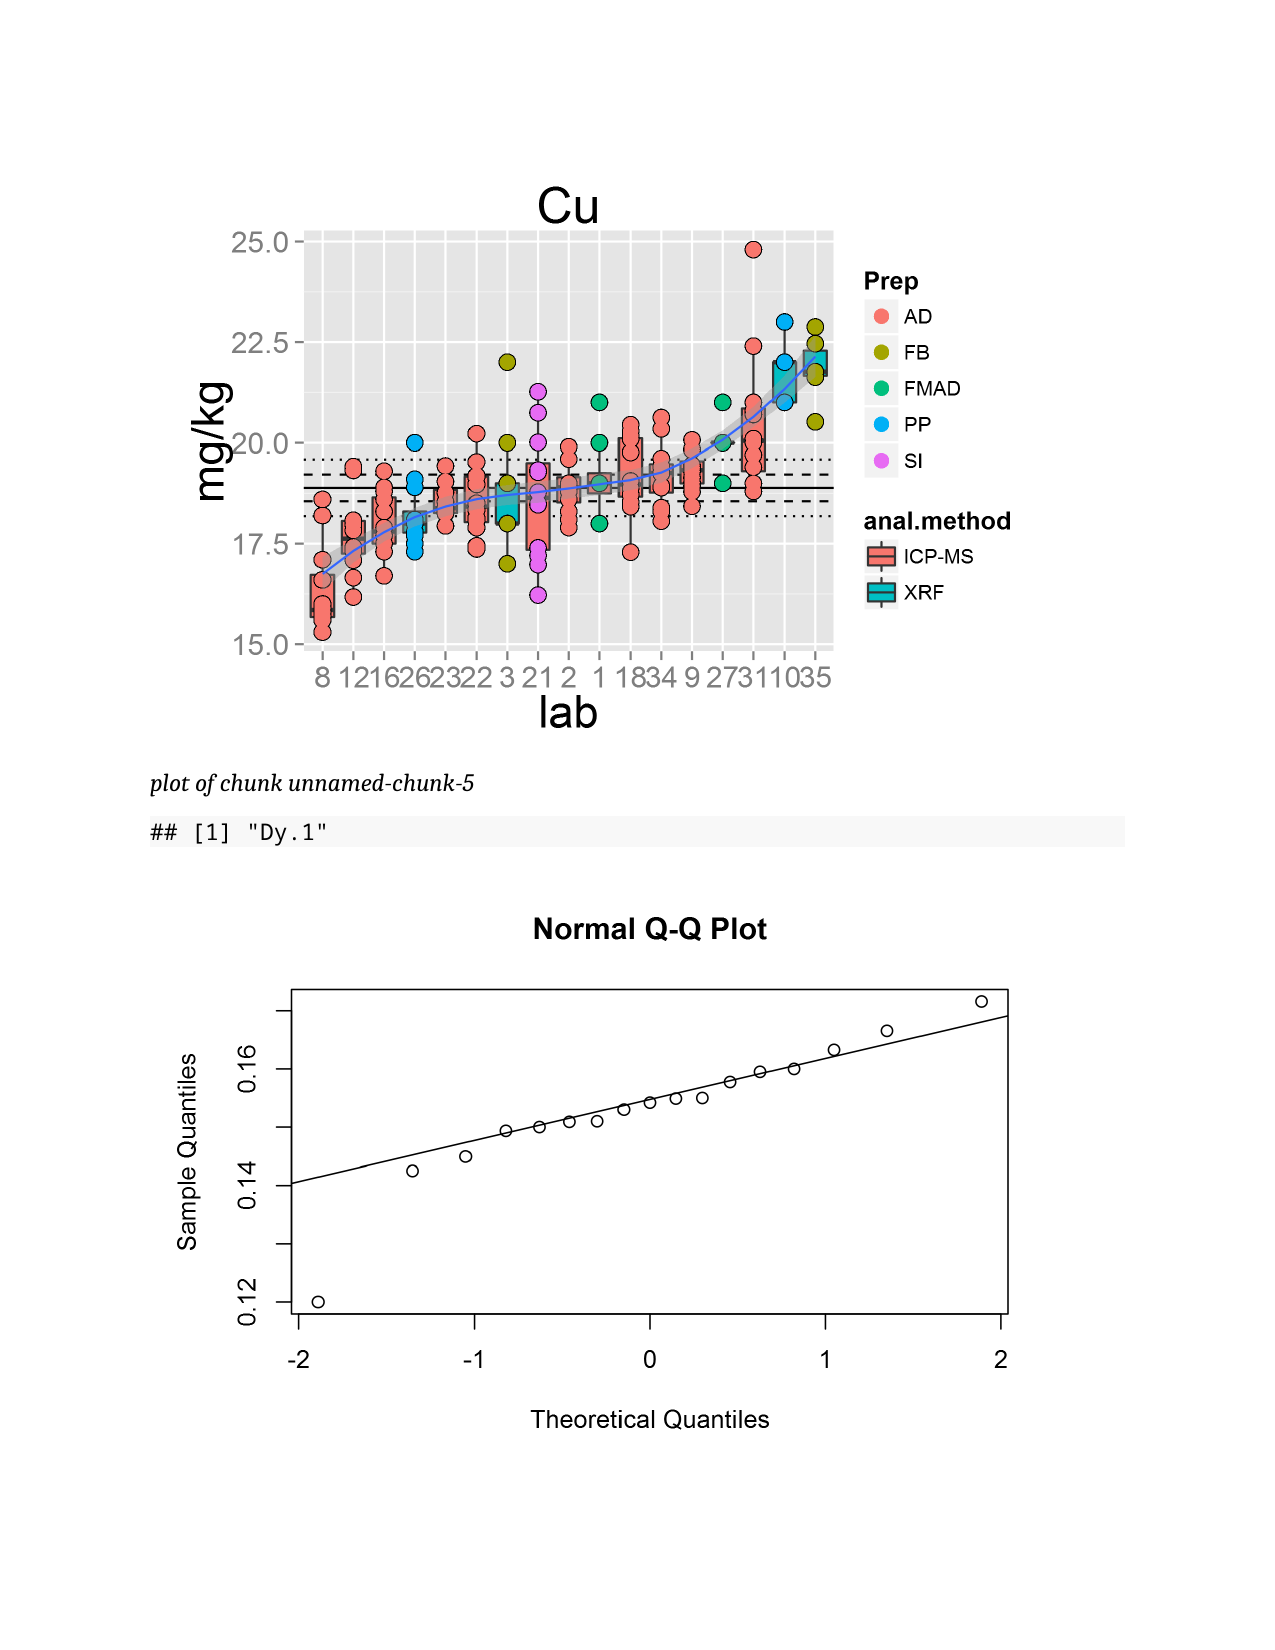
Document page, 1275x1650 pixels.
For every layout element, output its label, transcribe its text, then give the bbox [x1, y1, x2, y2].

picture [168, 866, 1071, 1467]
text plot of chunk unnamed-chunk-5 [150, 769, 1125, 797]
text ## [1] "Dy.1" [150, 816, 1125, 847]
picture [168, 150, 1071, 750]
